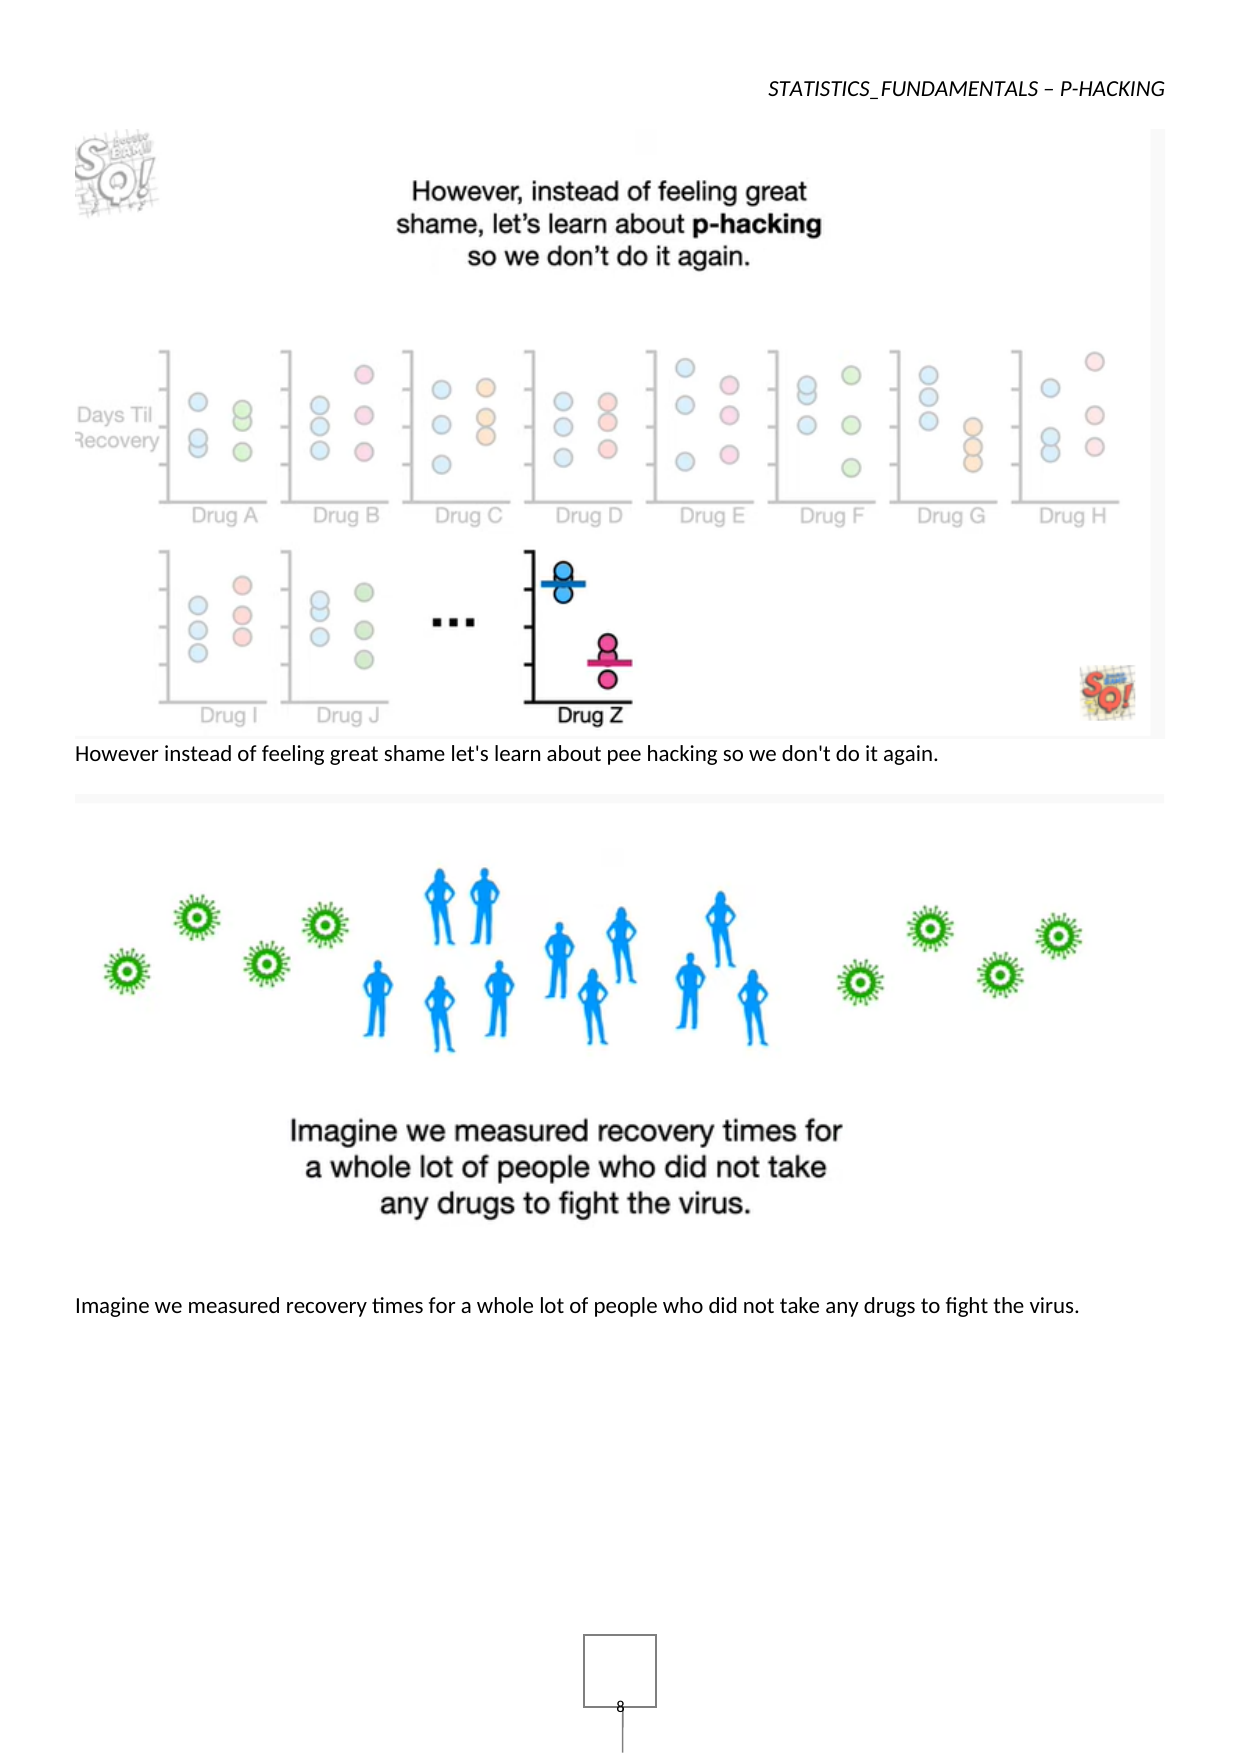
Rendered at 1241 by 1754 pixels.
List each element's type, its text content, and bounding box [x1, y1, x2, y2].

picture [75, 129, 1166, 739]
text Imagine we measured recovery times for a whole lot of people who did not take any drugs to fight the virus. [75, 1292, 1165, 1320]
picture [75, 794, 1165, 1292]
text However instead of feeling great shame let's learn about pee hacking so we don't do it again. [75, 739, 1165, 767]
